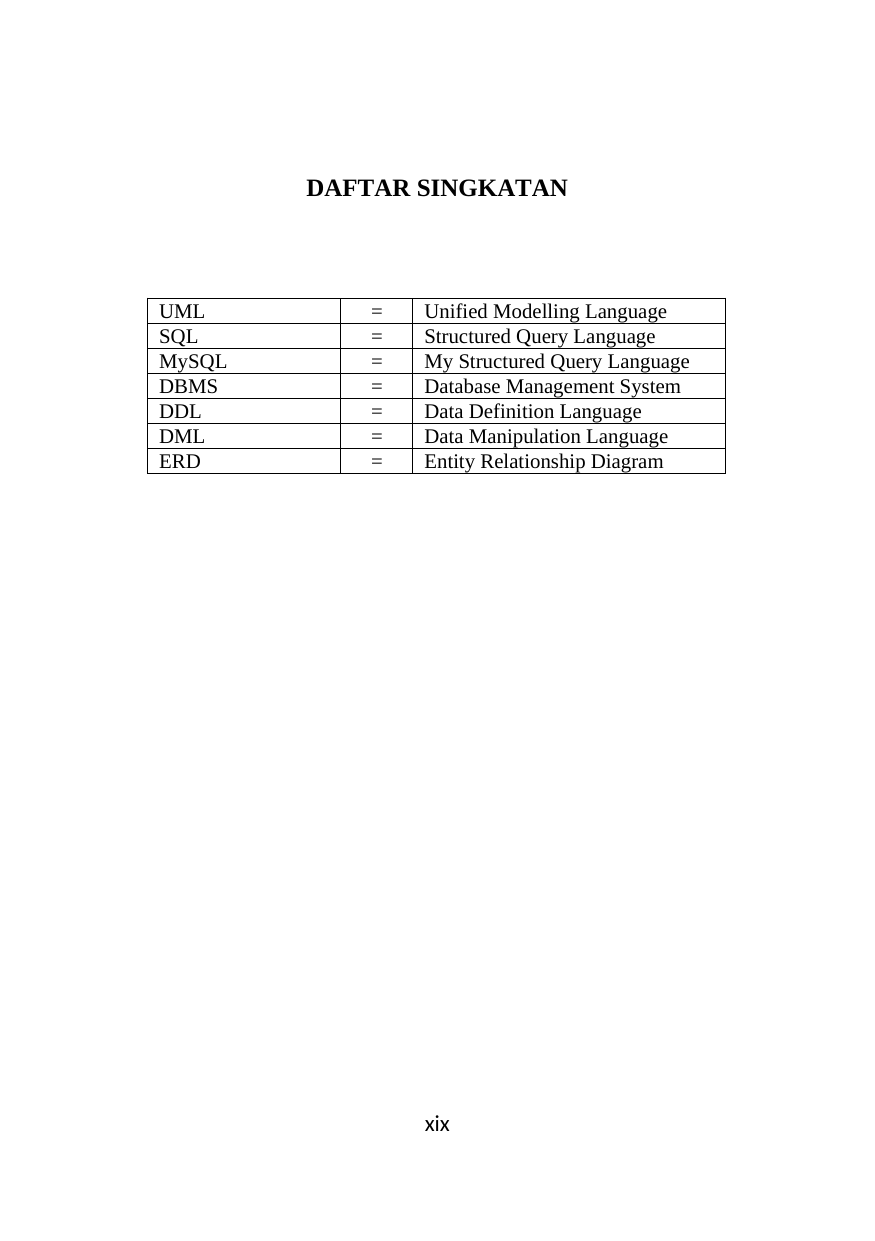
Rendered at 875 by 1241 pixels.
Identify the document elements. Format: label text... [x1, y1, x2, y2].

table_cell DML [148, 424, 340, 448]
table_cell DDL [148, 399, 340, 423]
table_cell ERD [148, 449, 340, 473]
table_cell = [341, 324, 412, 348]
table_cell = [341, 399, 412, 423]
table_cell SQL [148, 324, 340, 348]
table_cell Structured Query Language [413, 324, 725, 348]
table_cell = [341, 424, 412, 448]
table_cell MySQL [148, 349, 340, 373]
table_cell Database Management System [413, 374, 725, 398]
table_header Unified Modelling Language [413, 299, 725, 323]
table_cell DBMS [148, 374, 340, 398]
table_cell My Structured Query Language [413, 349, 725, 373]
table_cell Data Manipulation Language [413, 424, 725, 448]
table_cell Entity Relationship Diagram [413, 449, 725, 473]
table_cell = [341, 349, 412, 373]
subtitle DAFTAR SINGKATAN [148, 173, 726, 201]
table_header UML [148, 299, 340, 323]
table_cell = [341, 449, 412, 473]
table_cell = [341, 374, 412, 398]
table_header = [341, 299, 412, 323]
table_cell Data Definition Language [413, 399, 725, 423]
